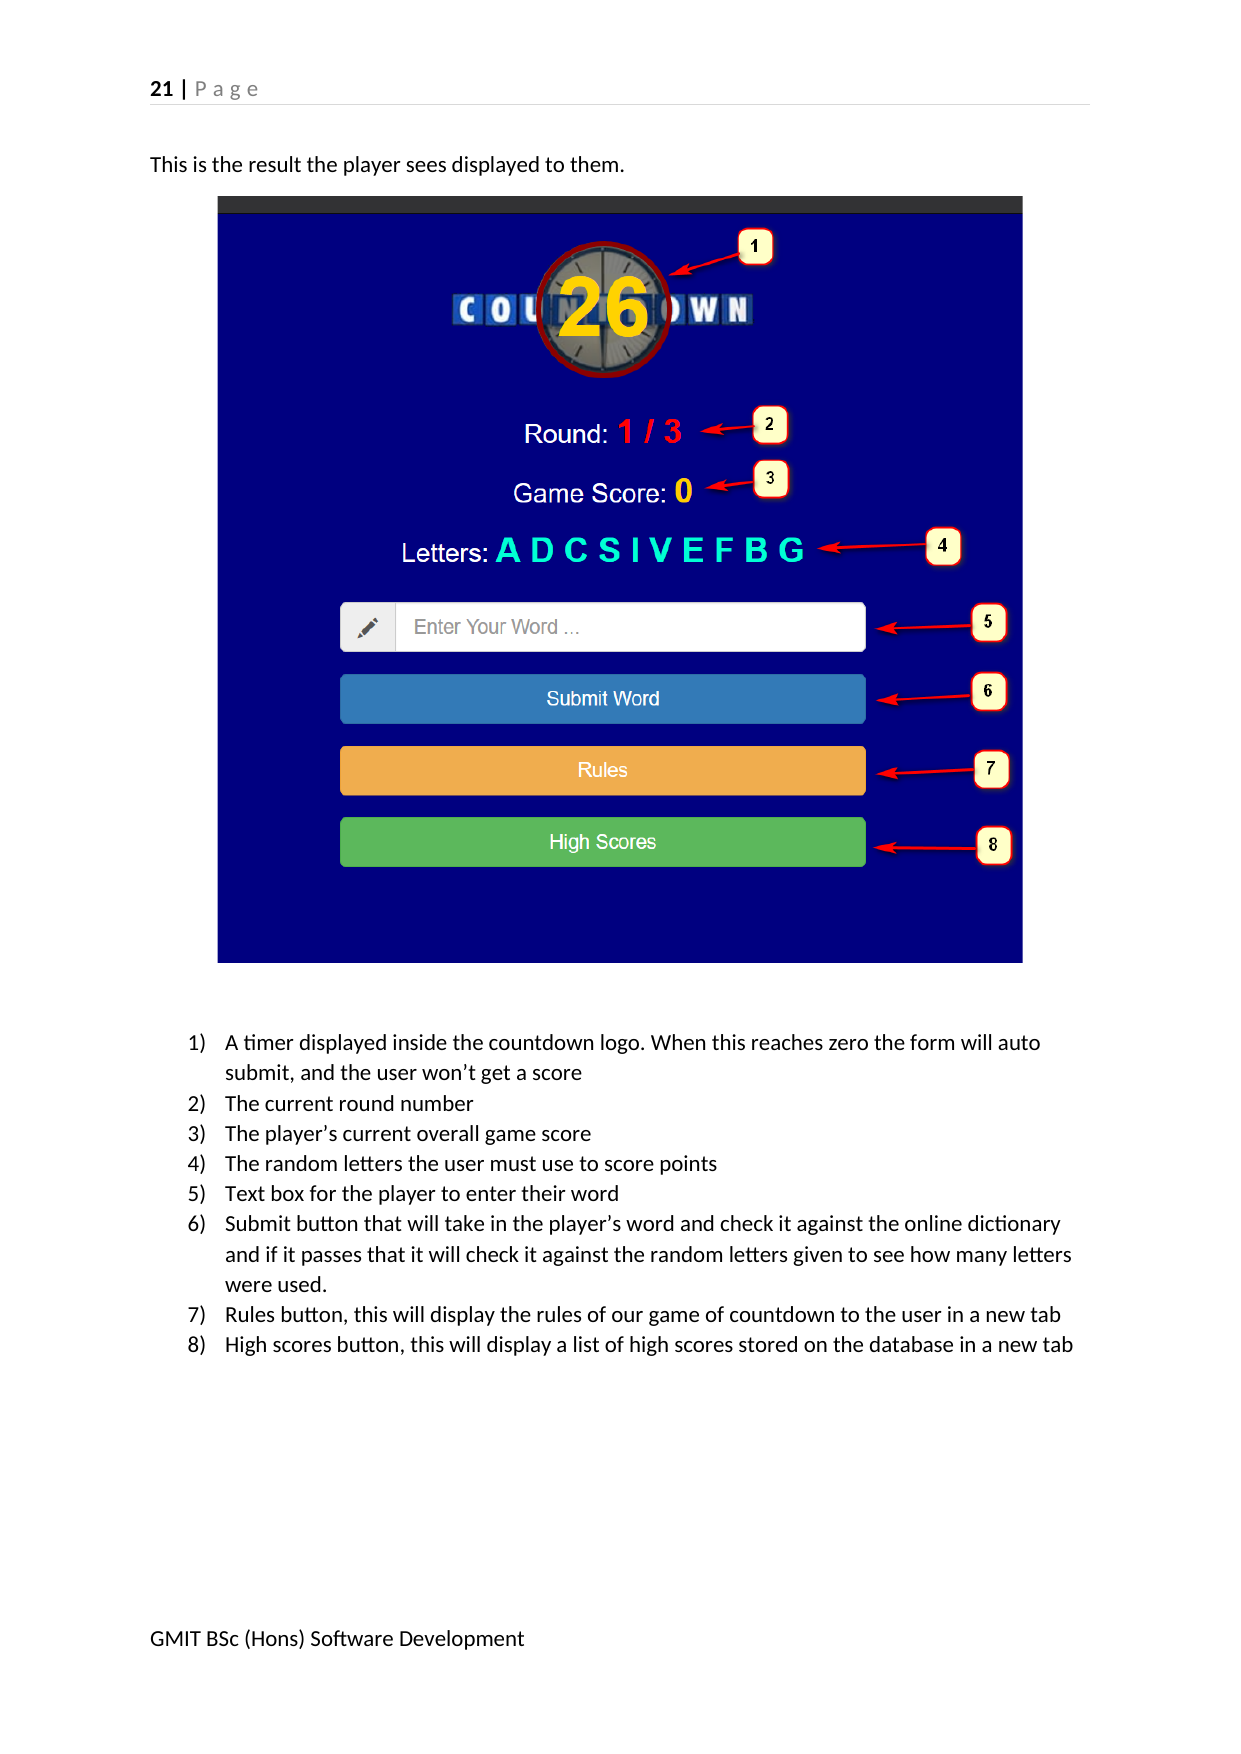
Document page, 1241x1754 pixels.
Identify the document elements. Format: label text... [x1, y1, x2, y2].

list A timer displayed inside the countdown logo. When this reaches zero the form will auto submit, and the user won’t get a score [187, 1028, 1090, 1086]
list The current round number [187, 1089, 1090, 1117]
list Text box for the player to enter their word [187, 1179, 1090, 1207]
list The random letters the user must use to score points [187, 1149, 1090, 1177]
picture [217, 196, 1023, 963]
list The player’s current overall game score [187, 1119, 1090, 1147]
text This is the result the player sees displayed to them. [150, 150, 1090, 178]
list Rules button, this will display the rules of our game of countdown to the user in a new tab [187, 1300, 1090, 1328]
list Submit button that will take in the player’s word and check it against the online dictionary and if it passes that it will check it against the random letters given to see how many letters were used. [187, 1209, 1090, 1298]
list High scores button, this will display a list of high scores stored on the database in a new tab [187, 1330, 1090, 1358]
